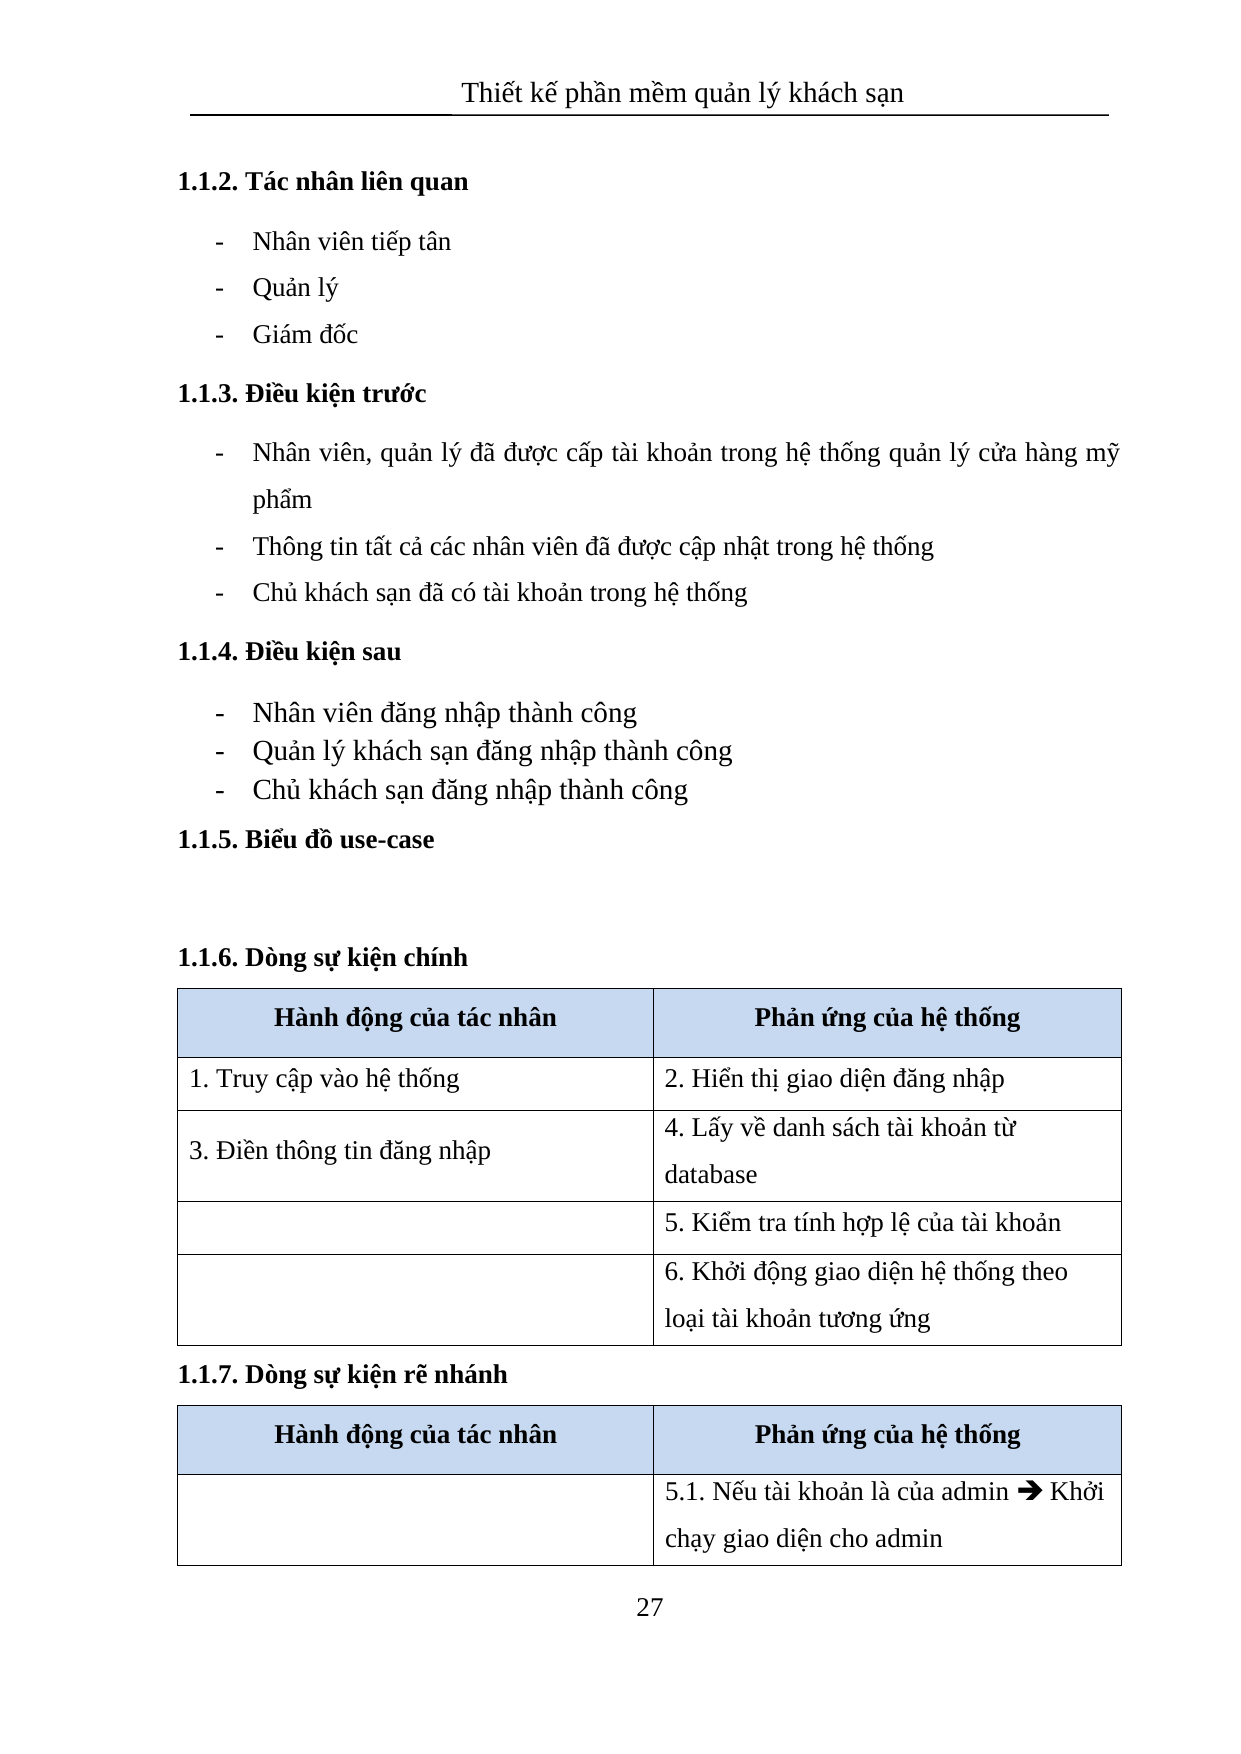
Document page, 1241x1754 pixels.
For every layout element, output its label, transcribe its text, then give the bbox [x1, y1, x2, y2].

list Nhân viên, quản lý đã được cấp tài khoản trong hệ thống quản lý cửa hàng mỹ phẩm [215, 436, 1122, 514]
table_cell 6. Khởi động giao diện hệ thống theo loại tài khoản tương ứng [654, 1255, 1121, 1345]
text Biểu đồ use-case [177, 823, 1122, 854]
table_header Hành động của tác nhân [178, 989, 653, 1057]
table_cell 1. Truy cập vào hệ thống [178, 1058, 653, 1110]
text Tác nhân liên quan [177, 166, 1122, 197]
text Điều kiện trước [177, 377, 1122, 408]
table_cell [178, 1202, 653, 1254]
list Thông tin tất cả các nhân viên đã được cập nhật trong hệ thống [215, 530, 1122, 561]
list Quản lý khách sạn đăng nhập thành công [215, 733, 1122, 767]
table_cell 5.1. Nếu tài khoản là của admin Khởi chạy giao diện cho admin [654, 1475, 1121, 1565]
text Dòng sự kiện chính [177, 941, 1122, 972]
list Chủ khách sạn đã có tài khoản trong hệ thống [215, 576, 1122, 607]
table_cell 5. Kiểm tra tính hợp lệ của tài khoản [654, 1202, 1121, 1254]
list Nhân viên tiếp tân [215, 225, 1122, 256]
table_cell 2. Hiển thị giao diện đăng nhập [654, 1058, 1121, 1110]
text Dòng sự kiện rẽ nhánh [177, 1358, 1122, 1389]
list Giám đốc [215, 318, 1122, 349]
table_cell [178, 1255, 653, 1345]
table_cell [178, 1475, 653, 1565]
table_cell 4. Lấy về danh sách tài khoản từ database [654, 1111, 1121, 1201]
text Điều kiện sau [177, 636, 1122, 667]
table_cell 3. Điền thông tin đăng nhập [178, 1111, 653, 1201]
list Quản lý [215, 271, 1122, 302]
table_header Phản ứng của hệ thống [654, 989, 1121, 1057]
table_header Phản ứng của hệ thống [654, 1406, 1121, 1474]
list Nhân viên đăng nhập thành công [215, 695, 1122, 728]
table_header Hành động của tác nhân [178, 1406, 653, 1474]
list Chủ khách sạn đăng nhập thành công [215, 772, 1122, 805]
